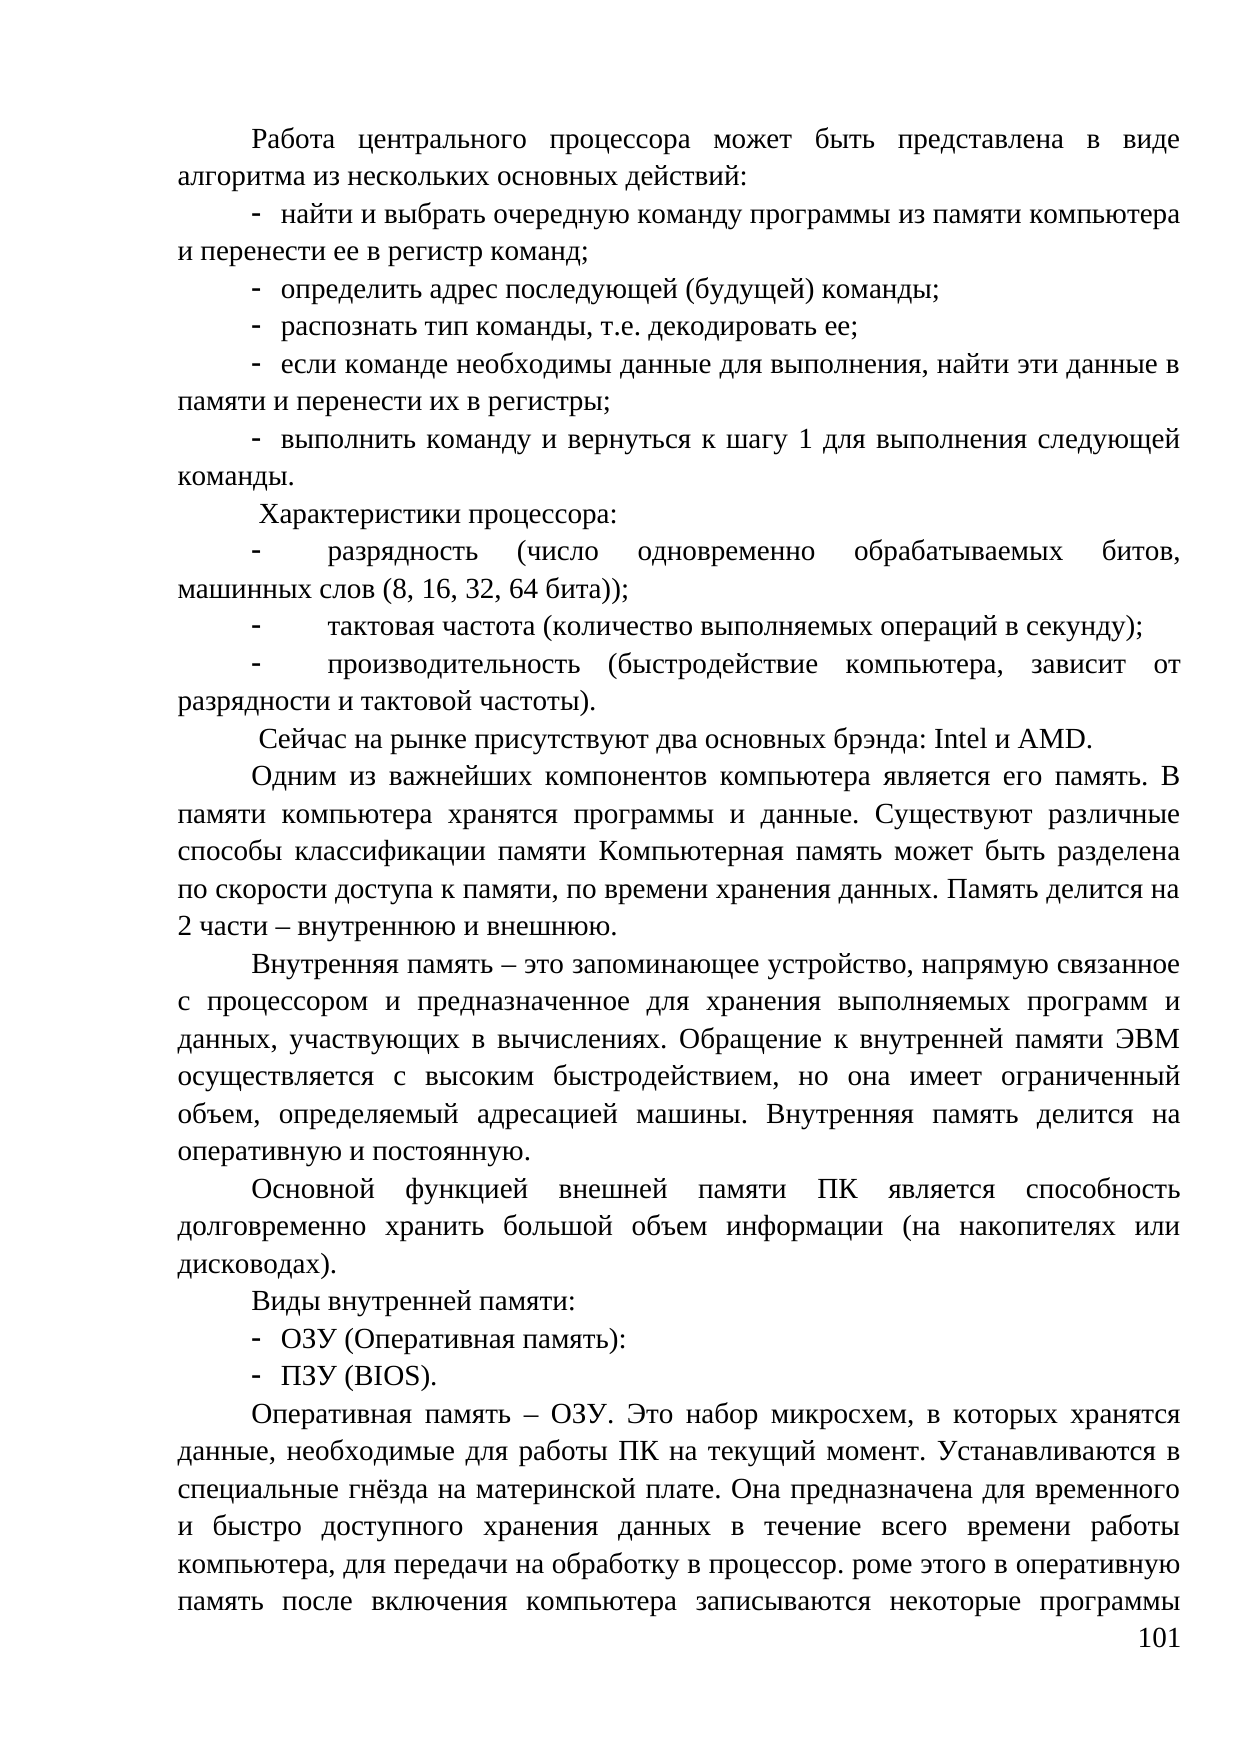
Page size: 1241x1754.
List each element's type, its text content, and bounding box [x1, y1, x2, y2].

list выполнить команду и вернуться к шагу 1 для выполнения следующей команды. [177, 418, 1181, 493]
list если команде необходимы данные для выполнения, найти эти данные в памяти и перенести их в регистры; [177, 343, 1181, 418]
text Одним из важнейших компонентов компьютера является его память. В памяти компьютера хранятся программы и данные. Существуют различные способы классификации памяти Компьютерная память может быть разделена по скорости доступа к памяти, по времени хранения данных. Память делится на 2 части – внутреннюю и внешнюю. [177, 756, 1181, 943]
text Внутренняя память – это запоминающее устройство, напрямую связанное с процессором и предназначенное для хранения выполняемых программ и данных, участвующих в вычислениях. Обращение к внутренней памяти ЭВМ осуществляется с высоким быстродействием, но она имеет ограниченный объем, определяемый адресацией машины. Внутренняя память делится на оперативную и постоянную. [177, 943, 1181, 1168]
list ПЗУ (BIOS). [177, 1356, 1181, 1393]
list тактовая частота (количество выполняемых операций в секунду); [177, 606, 1181, 643]
list ОЗУ (Оперативная память): [177, 1318, 1181, 1356]
text Сейчас на рынке присутствуют два основных брэнда: Intel и AMD. [177, 718, 1181, 756]
list производительность (быстродействие компьютера, зависит от разрядности и тактовой частоты). [177, 643, 1181, 718]
list разрядность (число одновременно обрабатываемых битов, машинных слов (8, 16, 32, 64 бита)); [177, 531, 1181, 606]
list определить адрес последующей (будущей) команды; [177, 268, 1181, 306]
text Характеристики процессора: [177, 493, 1181, 531]
list найти и выбрать очередную команду программы из памяти компьютера и перенести ее в регистр команд; [177, 193, 1181, 268]
text Основной функцией внешней памяти ПК является способность долговременно хранить большой объем информации (на накопителях или дисководах). [177, 1168, 1181, 1281]
text Виды внутренней памяти: [177, 1281, 1181, 1318]
text Работа центрального процессора может быть представлена в виде алгоритма из нескольких основных действий: [177, 118, 1181, 193]
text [177, 1393, 1181, 1618]
list распознать тип команды, т.е. декодировать ее; [177, 306, 1181, 343]
